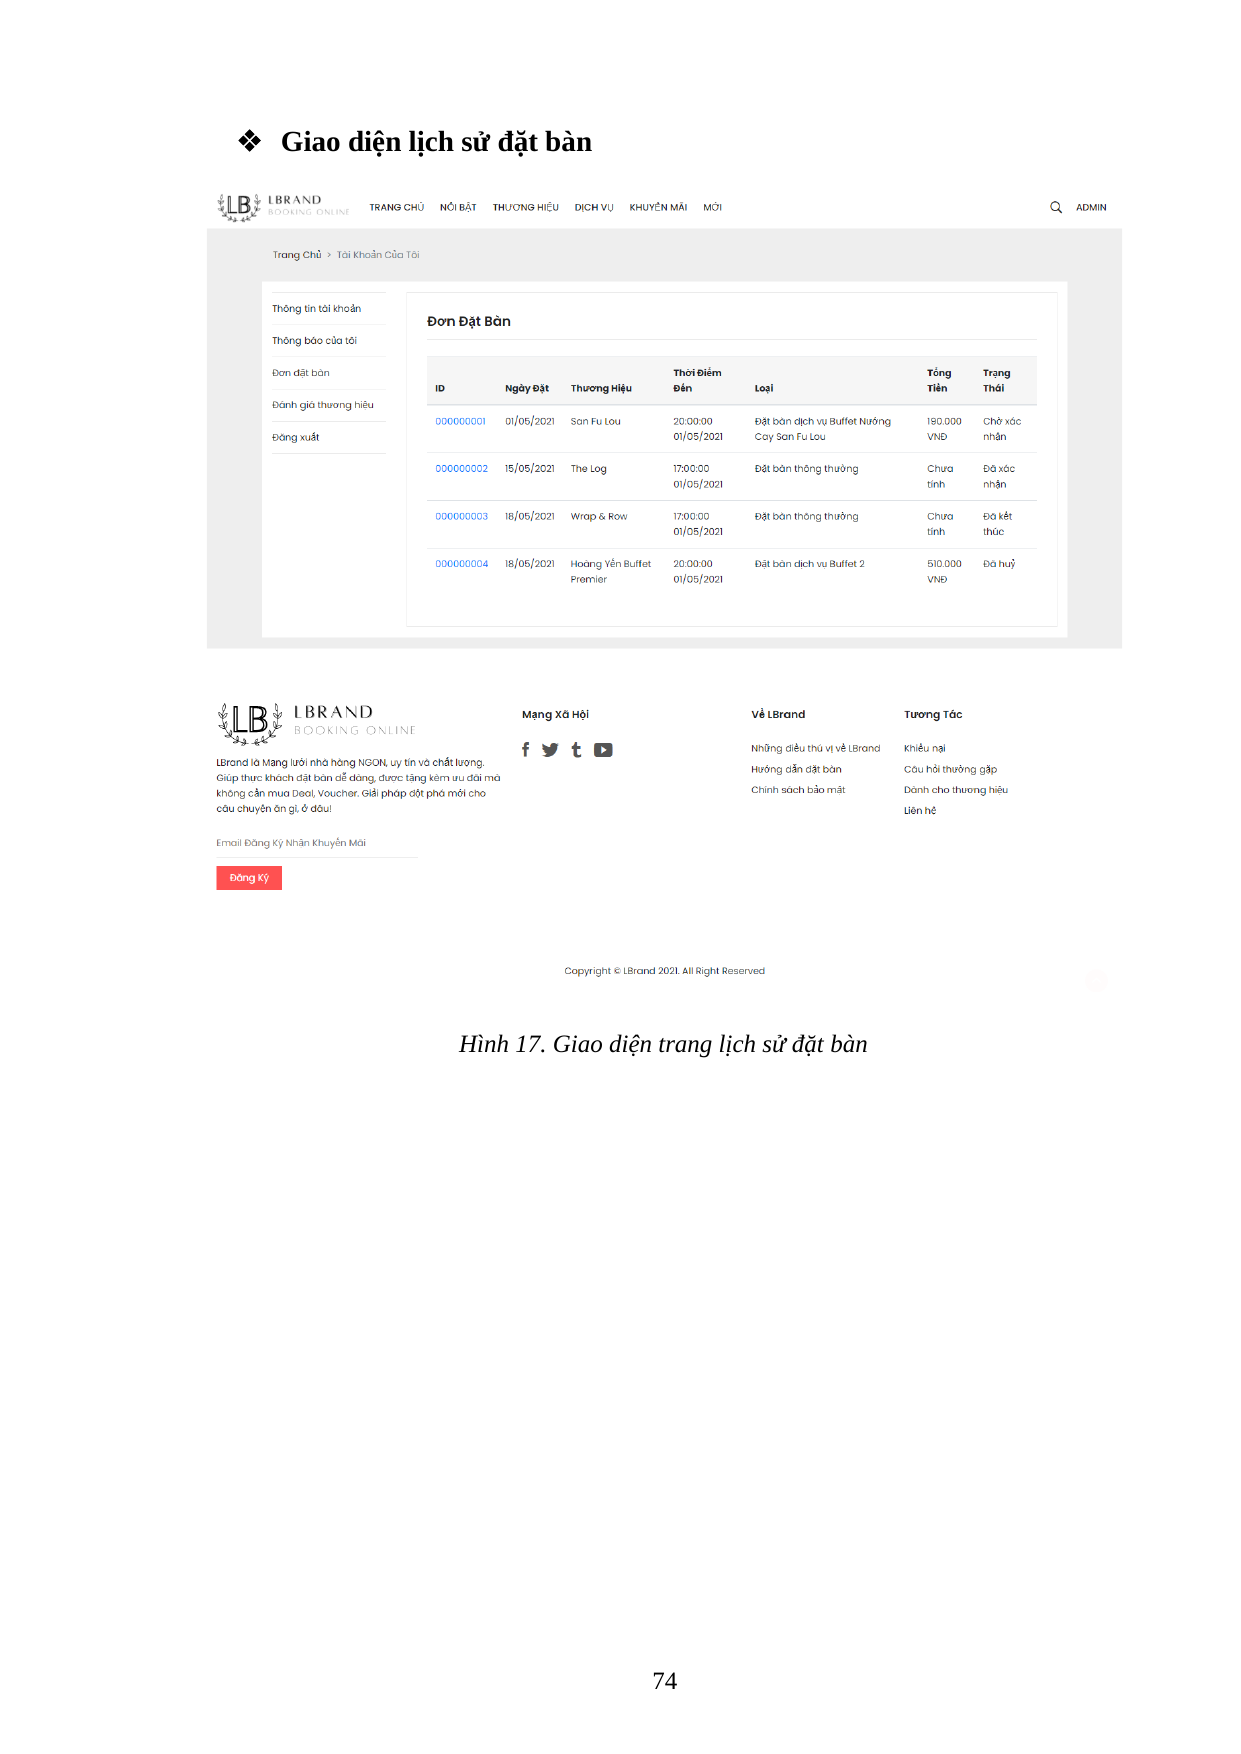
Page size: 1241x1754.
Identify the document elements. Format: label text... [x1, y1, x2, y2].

picture [206, 186, 1123, 992]
list Giao diện lịch sử đặt bàn [236, 124, 1122, 157]
text Hình 17. Giao diện trang lịch sử đặt bàn [207, 1029, 1122, 1058]
